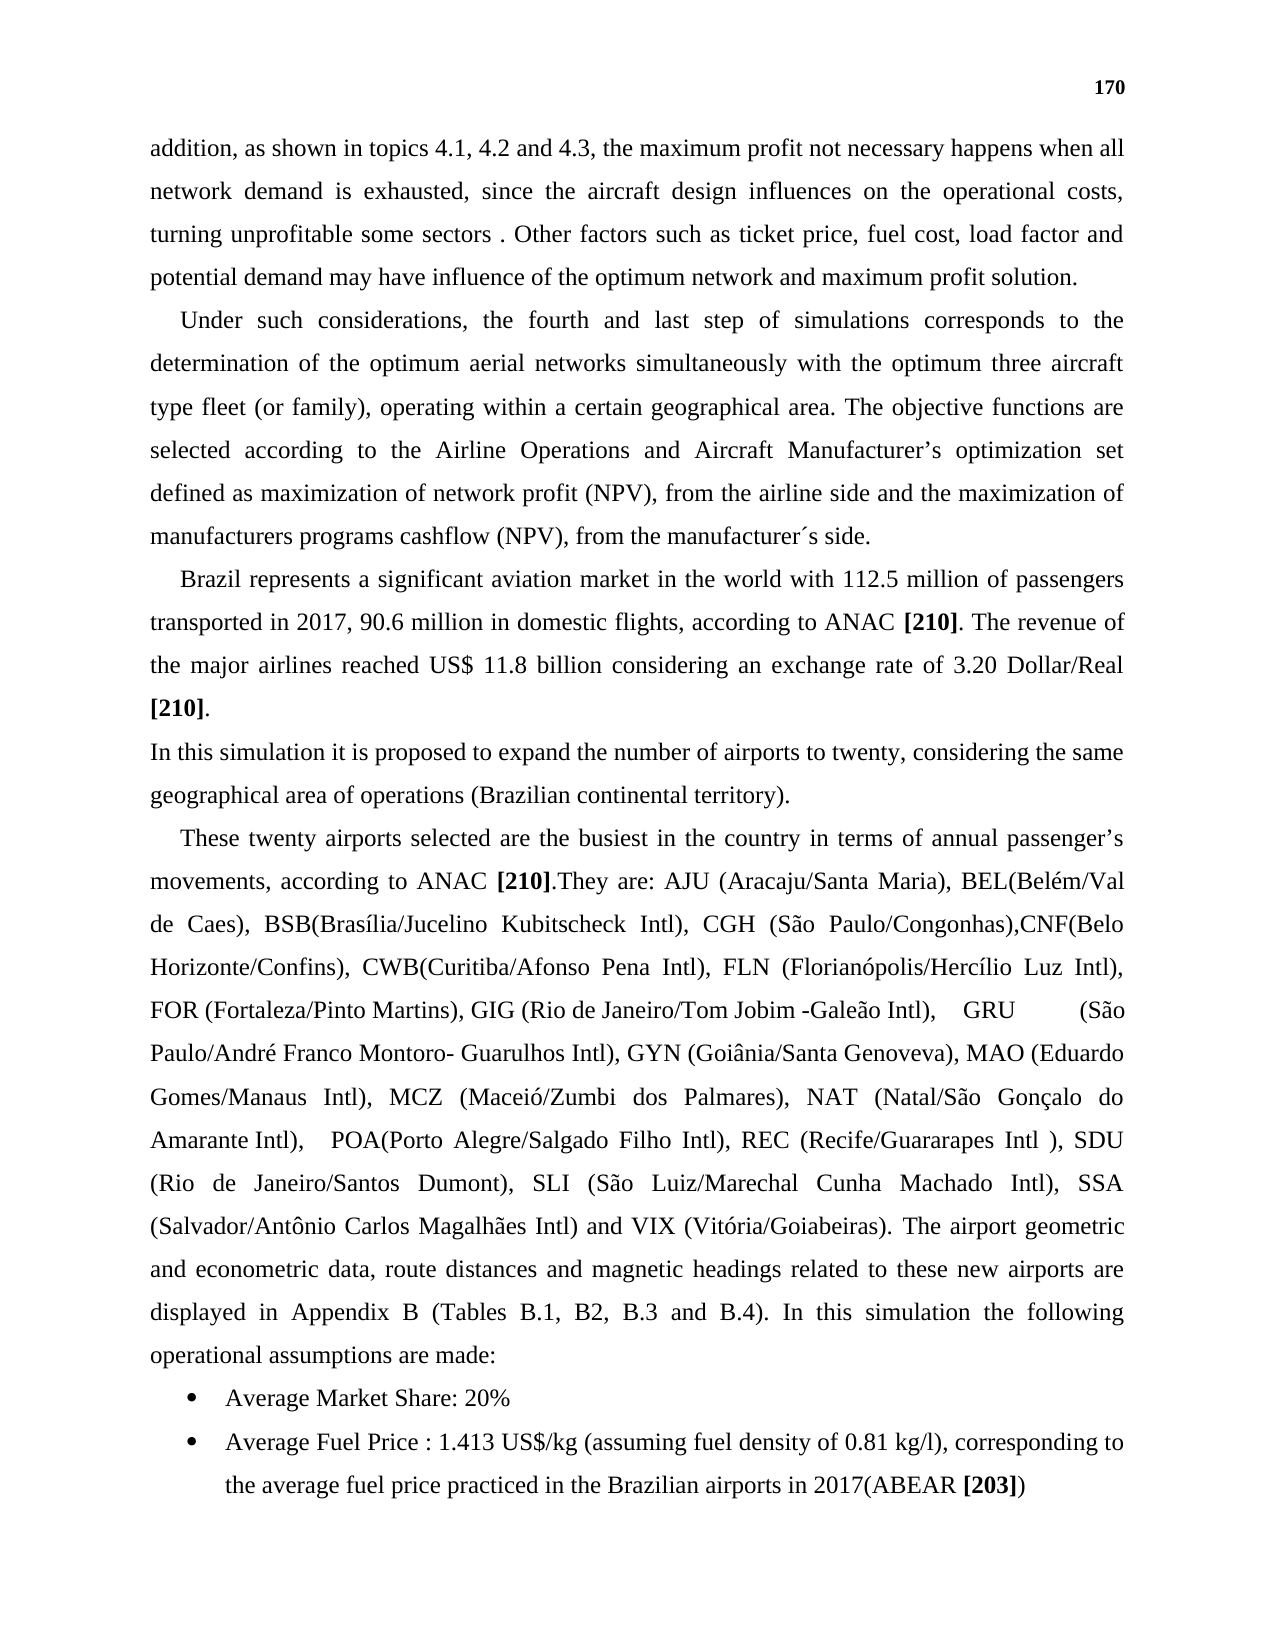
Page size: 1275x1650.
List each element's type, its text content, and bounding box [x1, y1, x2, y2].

text Under such considerations, the fourth and last step of simulations corresponds to the determination of the optimum aerial networks simultaneously with the optimum three aircraft type fleet (or family), operating within a certain geographical area. The objective functions are selected according to the Airline Operations and Aircraft Manufacturer’s optimization set defined as maximization of network profit (NPV), from the airline side and the maximization of manufacturers programs cashflow (NPV), from the manufacturer´s side. [150, 305, 1125, 550]
text In this simulation it is proposed to expand the number of airports to twenty, considering the same geographical area of operations (Brazilian continental territory). [150, 737, 1125, 808]
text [150, 133, 1125, 291]
list Average Fuel Price : 1.413 US$/kg (assuming fuel density of 0.81 kg/l), corresponding to the average fuel price practiced in the Brazilian airports in 2017(ABEAR ) [187, 1427, 1125, 1498]
text Brazil represents a significant aviation market in the world with 112.5 million of passengers transported in 2017, 90.6 million in domestic flights, according to ANAC . The revenue of the major airlines reached US$ 11.8 billion considering an exchange rate of 3.20 Dollar/Real . [150, 564, 1125, 722]
text These twenty airports selected are the busiest in the country in terms of annual passenger’s movements, according to ANAC .They are: AJU (Aracaju/Santa Maria), BEL(Belém/Val de Caes), BSB(Brasília/Jucelino Kubitscheck Intl), CGH (São Paulo/Congonhas),CNF(Belo Horizonte/Confins), CWB(Curitiba/Afonso Pena Intl), FLN (Florianópolis/Hercílio Luz Intl), FOR (Fortaleza/Pinto Martins), GIG (Rio de Janeiro/Tom Jobim -Galeão Intl), GRU (São Paulo/André Franco Montoro- Guarulhos Intl), GYN (Goiânia/Santa Genoveva), MAO (Eduardo Gomes/Manaus Intl), MCZ (Maceió/Zumbi dos Palmares), NAT (Natal/São Gonçalo do Amarante Intl), POA(Porto Alegre/Salgado Filho Intl), REC (Recife/Guararapes Intl ), SDU (Rio de Janeiro/Santos Dumont), SLI (São Luiz/Marechal Cunha Machado Intl), SSA (Salvador/Antônio Carlos Magalhães Intl) and VIX (Vitória/Goiabeiras). The airport geometric and econometric data, route distances and magnetic headings related to these new airports are displayed in Appendix B (Tables B.1, B2, B.3 and B.4). In this simulation the following operational assumptions are made: [150, 823, 1125, 1369]
list Average Market Share: 20% [187, 1383, 1125, 1412]
